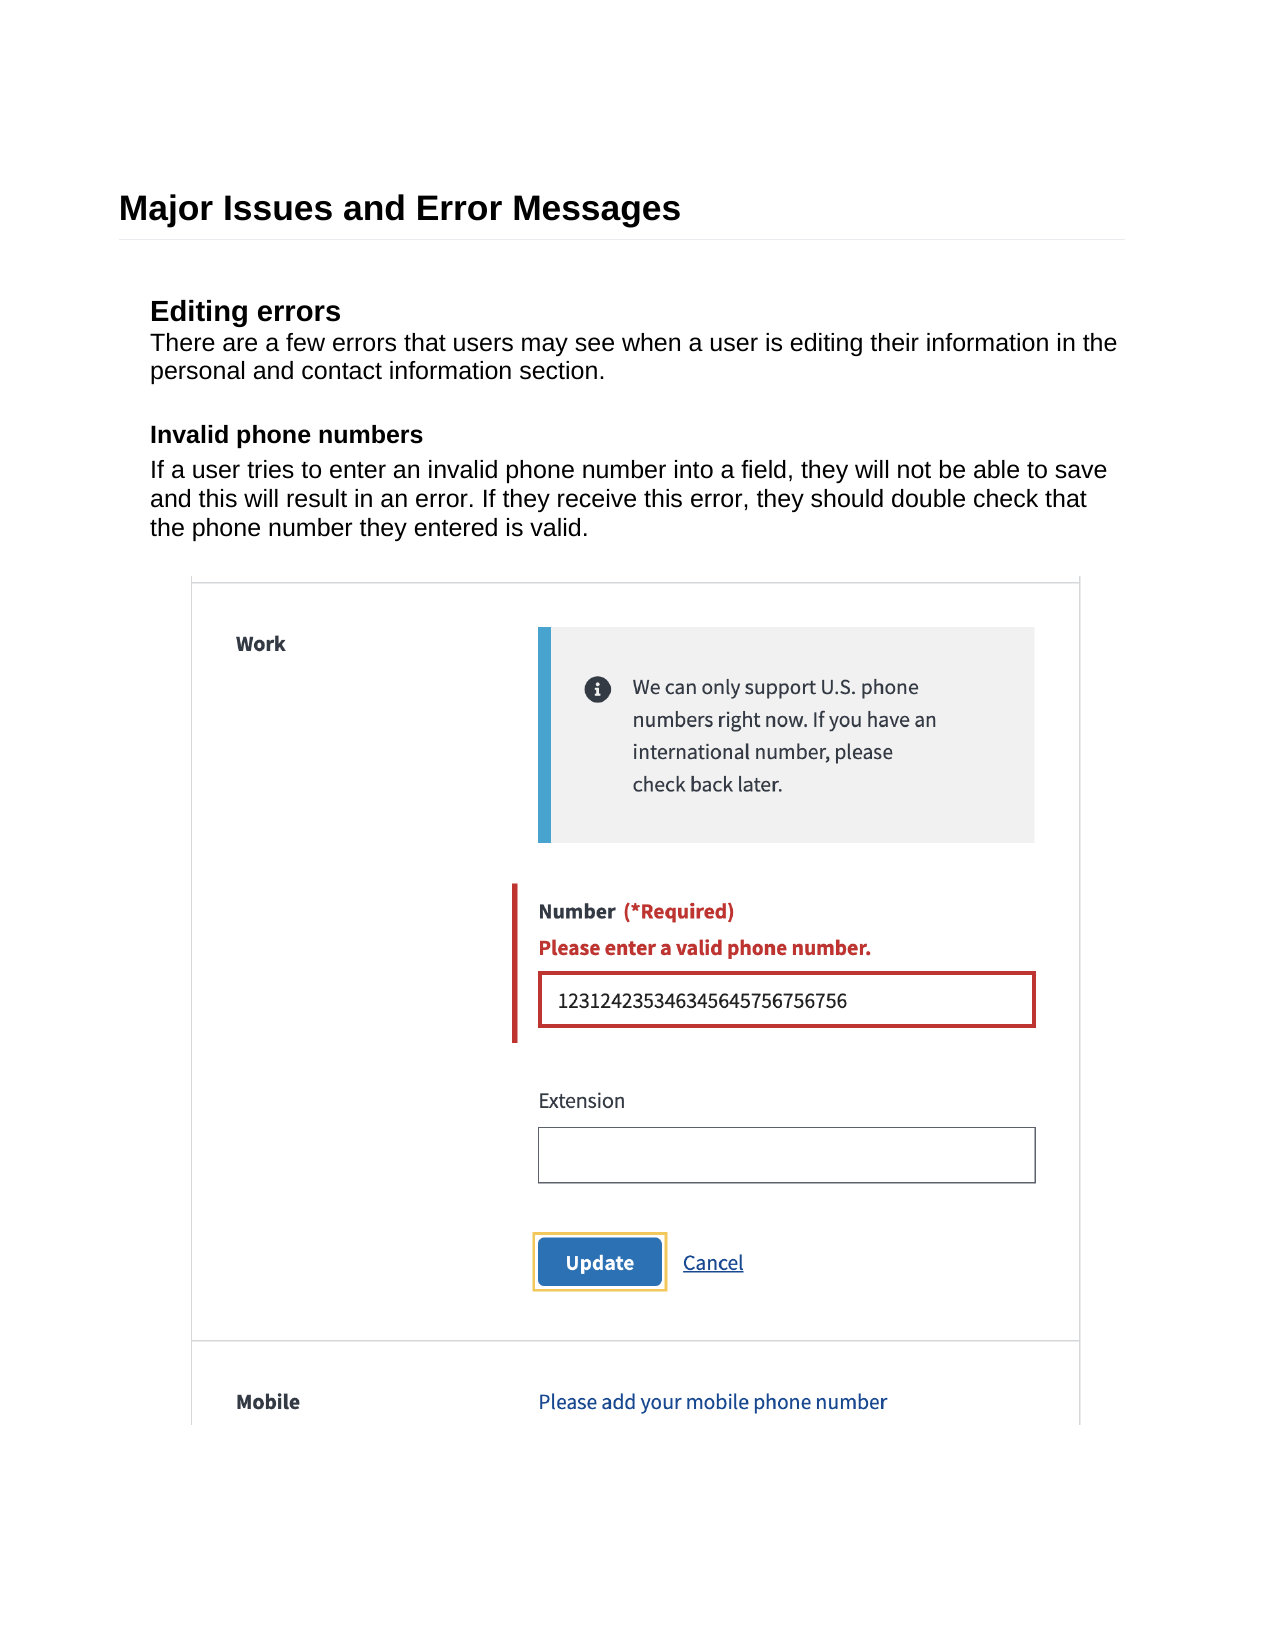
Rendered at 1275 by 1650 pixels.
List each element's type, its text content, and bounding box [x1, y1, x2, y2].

text Editing errors [150, 294, 1125, 327]
text Invalid phone numbers [150, 420, 1125, 449]
picture [150, 576, 1125, 1425]
text If a user tries to enter an invalid phone number into a field, they will not be able to save and this will result in an error. If they receive this error, they should double check that the phone number they entered is valid. [150, 455, 1125, 541]
text There are a few errors that users may see when a user is editing their information in the personal and contact information section. [150, 327, 1125, 385]
text Major Issues and Error Messages [119, 187, 1125, 239]
